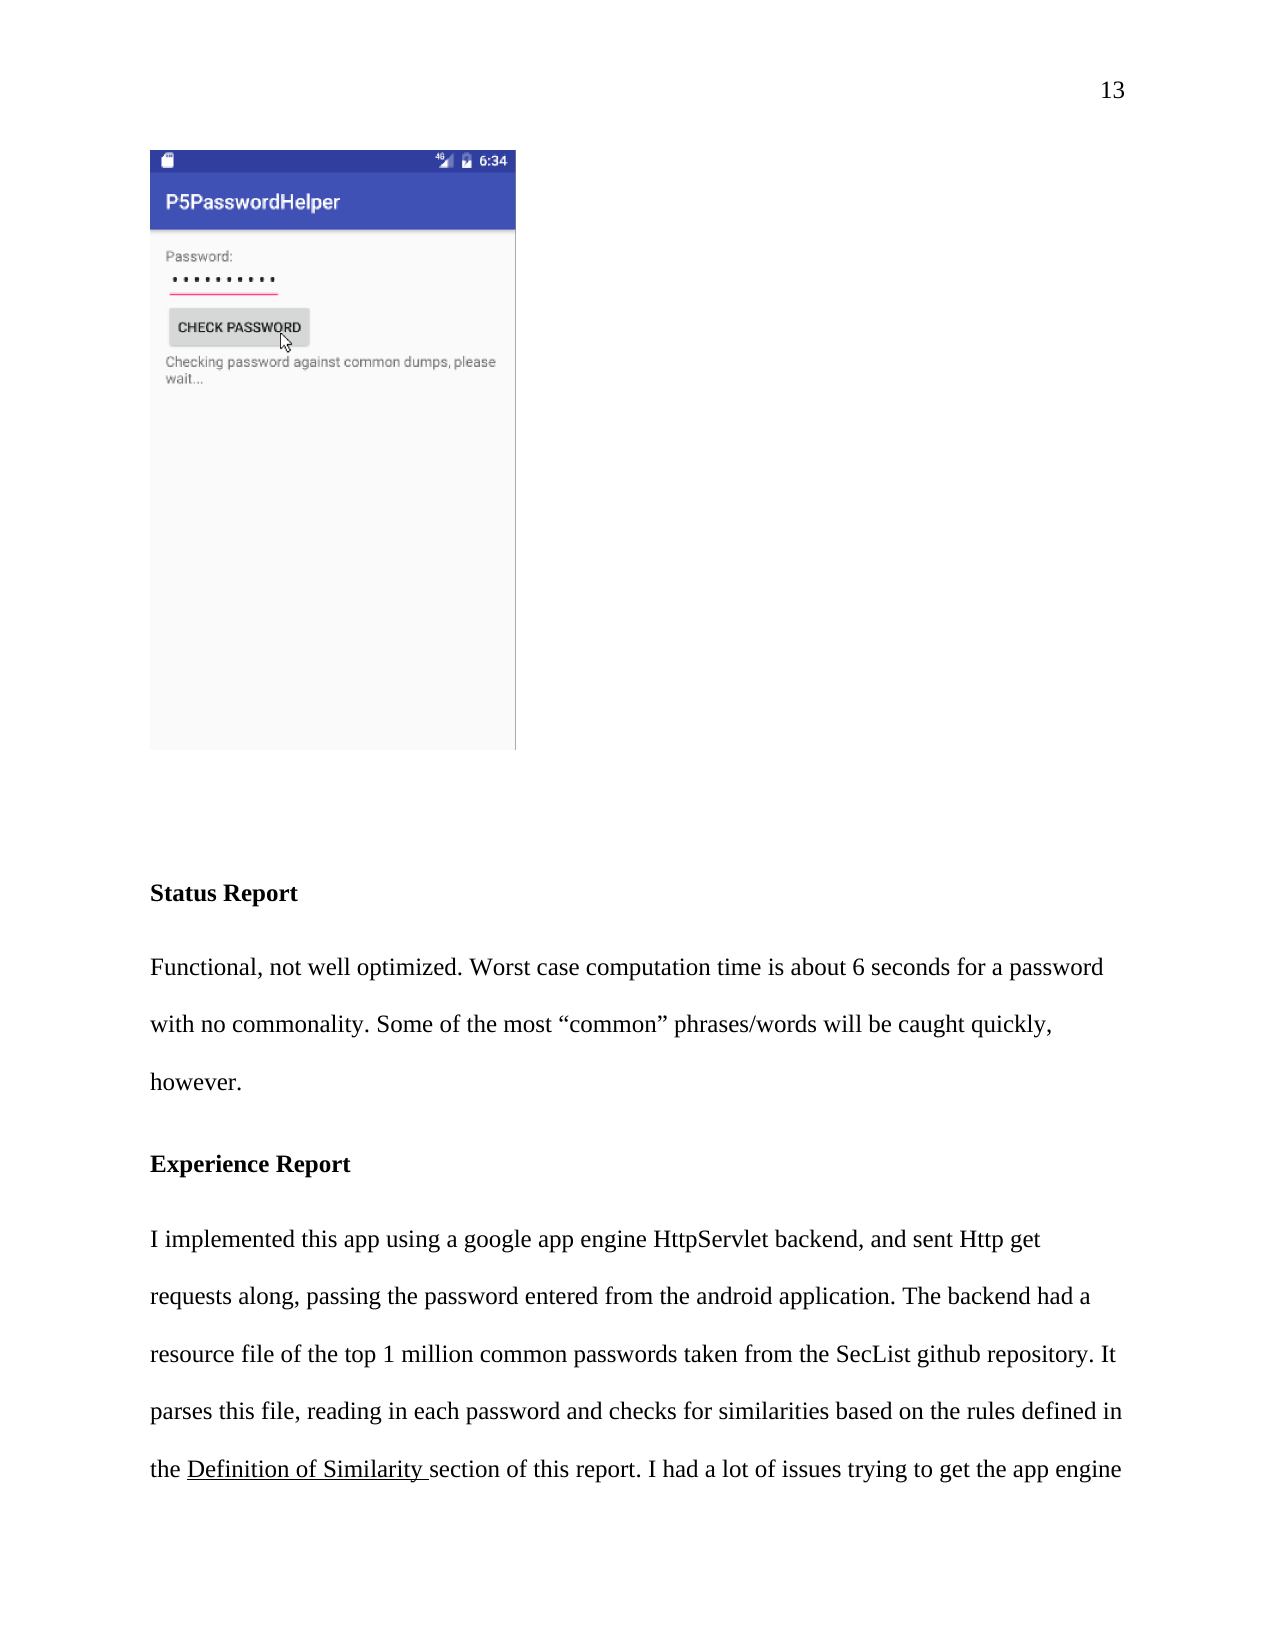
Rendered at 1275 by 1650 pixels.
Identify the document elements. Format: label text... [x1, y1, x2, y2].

text Functional, not well optimized. Worst case computation time is about 6 seconds for a password with no commonality. Some of the most “common” phrases/words will be caught quickly, however. [150, 952, 1125, 1096]
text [150, 1224, 1125, 1482]
picture [150, 150, 516, 750]
subtitle Status Report [150, 878, 1125, 907]
subtitle Experience Report [150, 1149, 1125, 1178]
